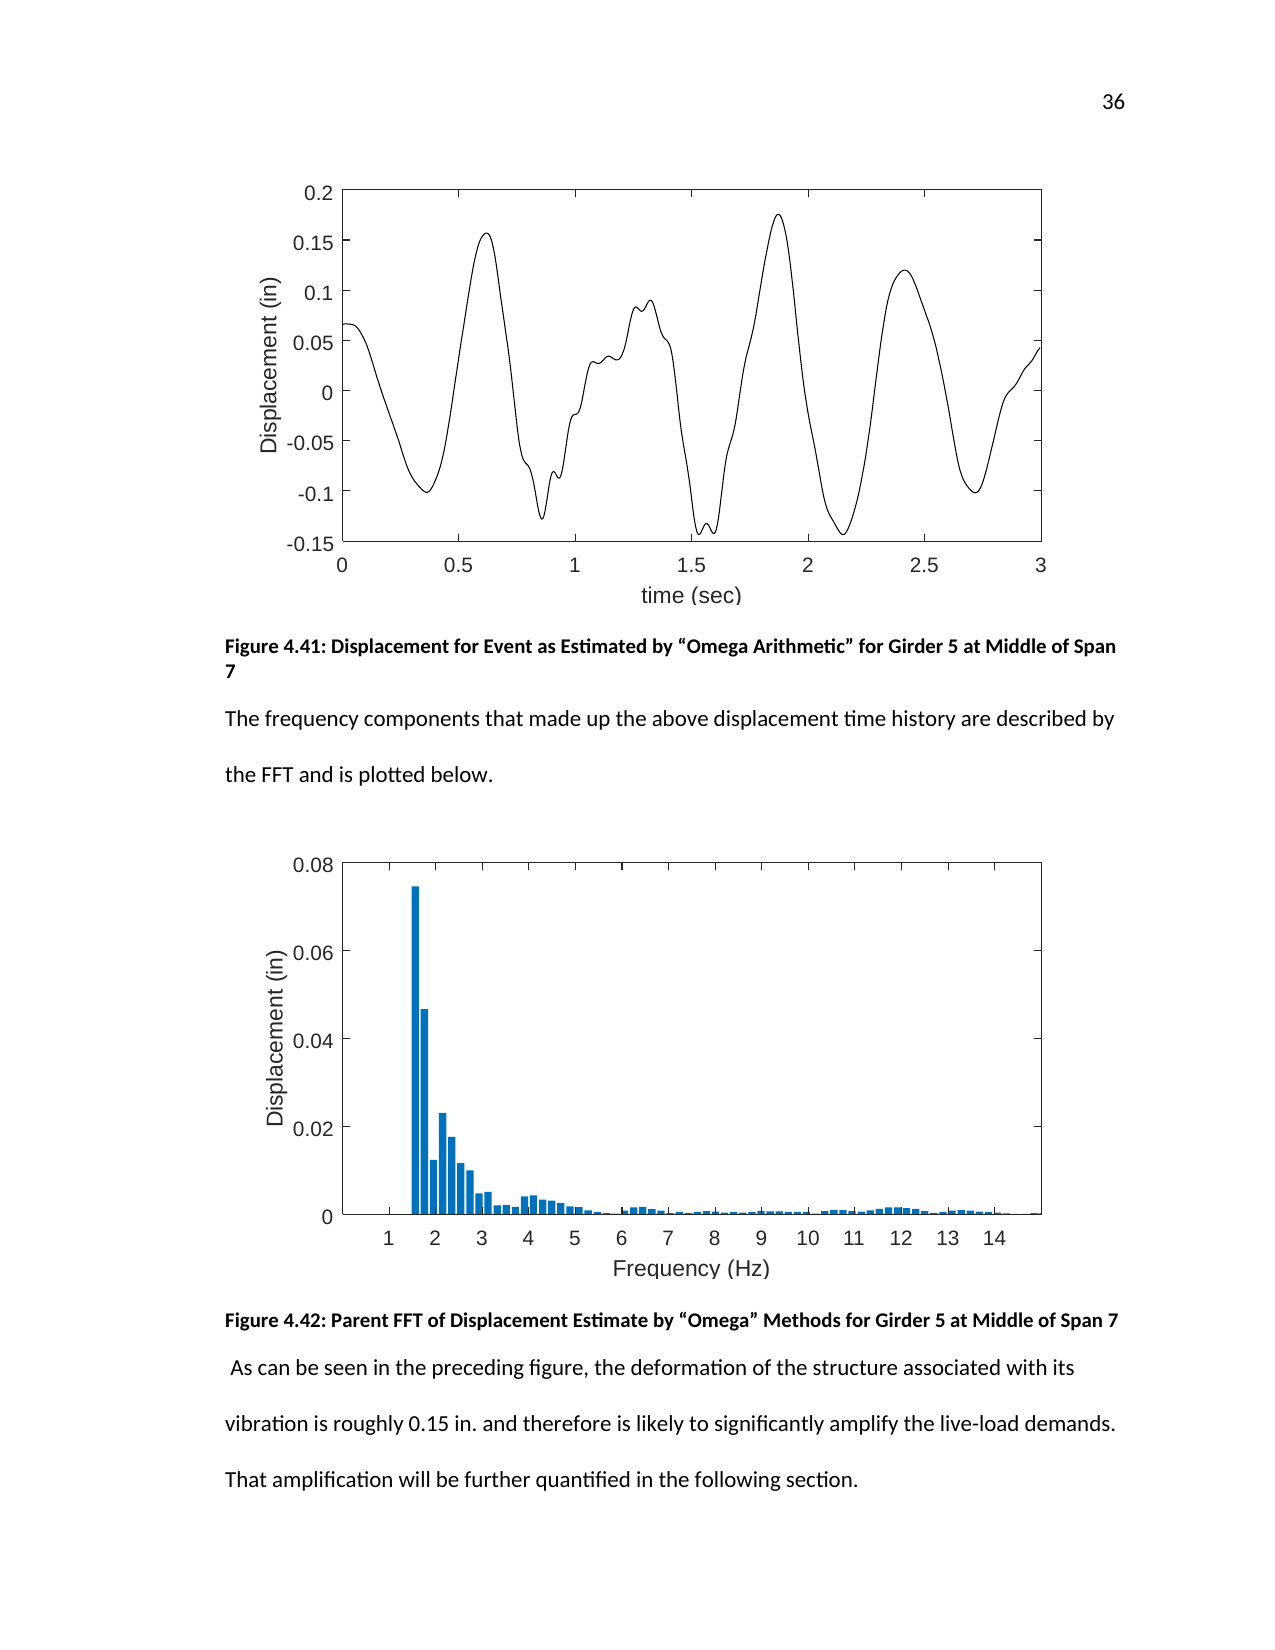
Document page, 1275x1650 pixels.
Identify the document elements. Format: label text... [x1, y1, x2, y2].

text As can be seen in the preceding figure, the deformation of the structure associated with its vibration is roughly 0.15 in. and therefore is likely to significantly amplify the live-load demands. That amplification will be further quantified in the following section. [225, 1353, 1125, 1493]
text The frequency components that made up the above displacement time history are described by the FFT and is plotted below. [225, 704, 1125, 788]
